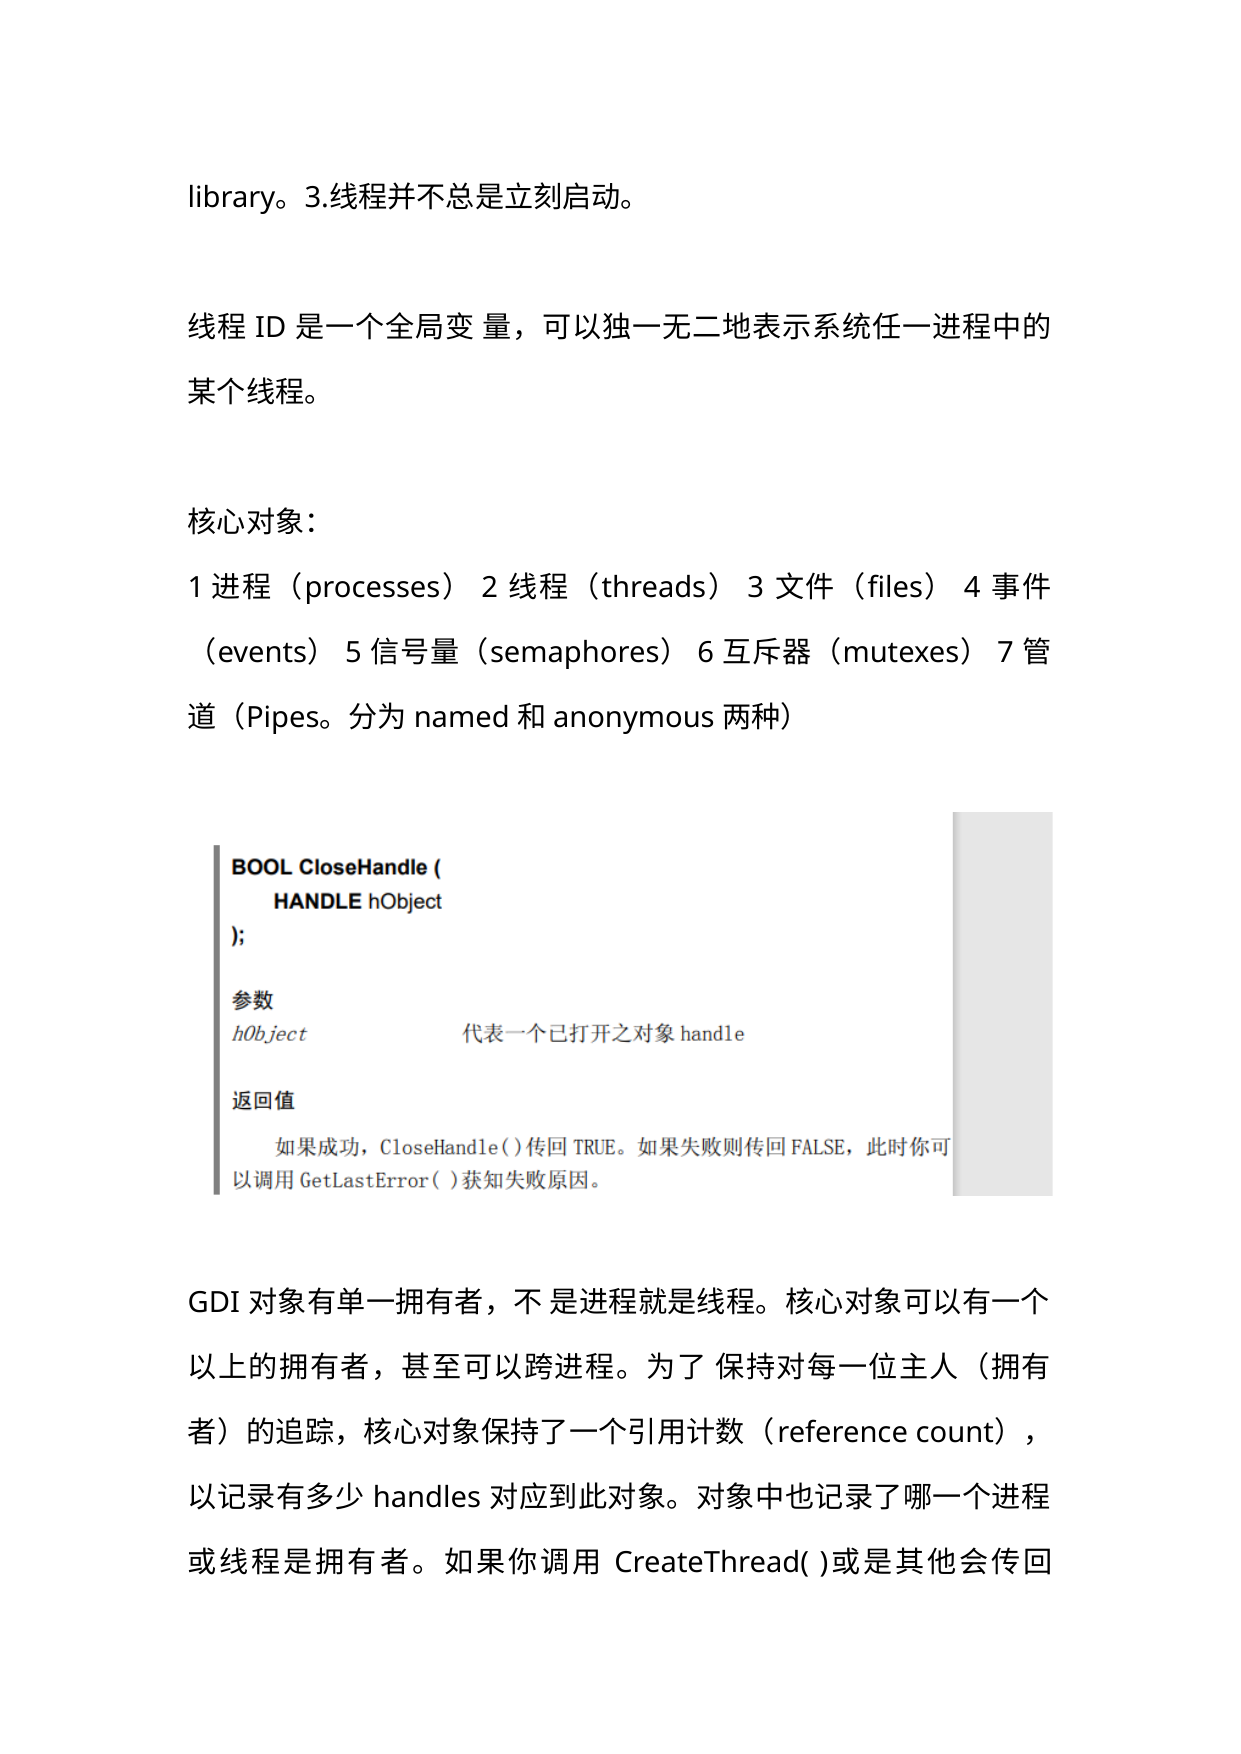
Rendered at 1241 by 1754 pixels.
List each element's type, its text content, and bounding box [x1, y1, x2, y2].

text 核心对象： [187, 487, 1053, 552]
text 线程 ID 是一个全局变 量，可以独一无二地表示系统任一进程中的某个线程。 [187, 292, 1053, 422]
text 1进程（processes） 2 线程（threads） 3 文件（files） 4 事件（events） 5 信号量（semaphores） 6 互斥器（mutexes） 7 管道（Pipes。分为 named 和 anonymous 两种） [187, 552, 1053, 747]
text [187, 162, 1053, 227]
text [187, 1267, 1053, 1592]
picture [187, 812, 1053, 1196]
